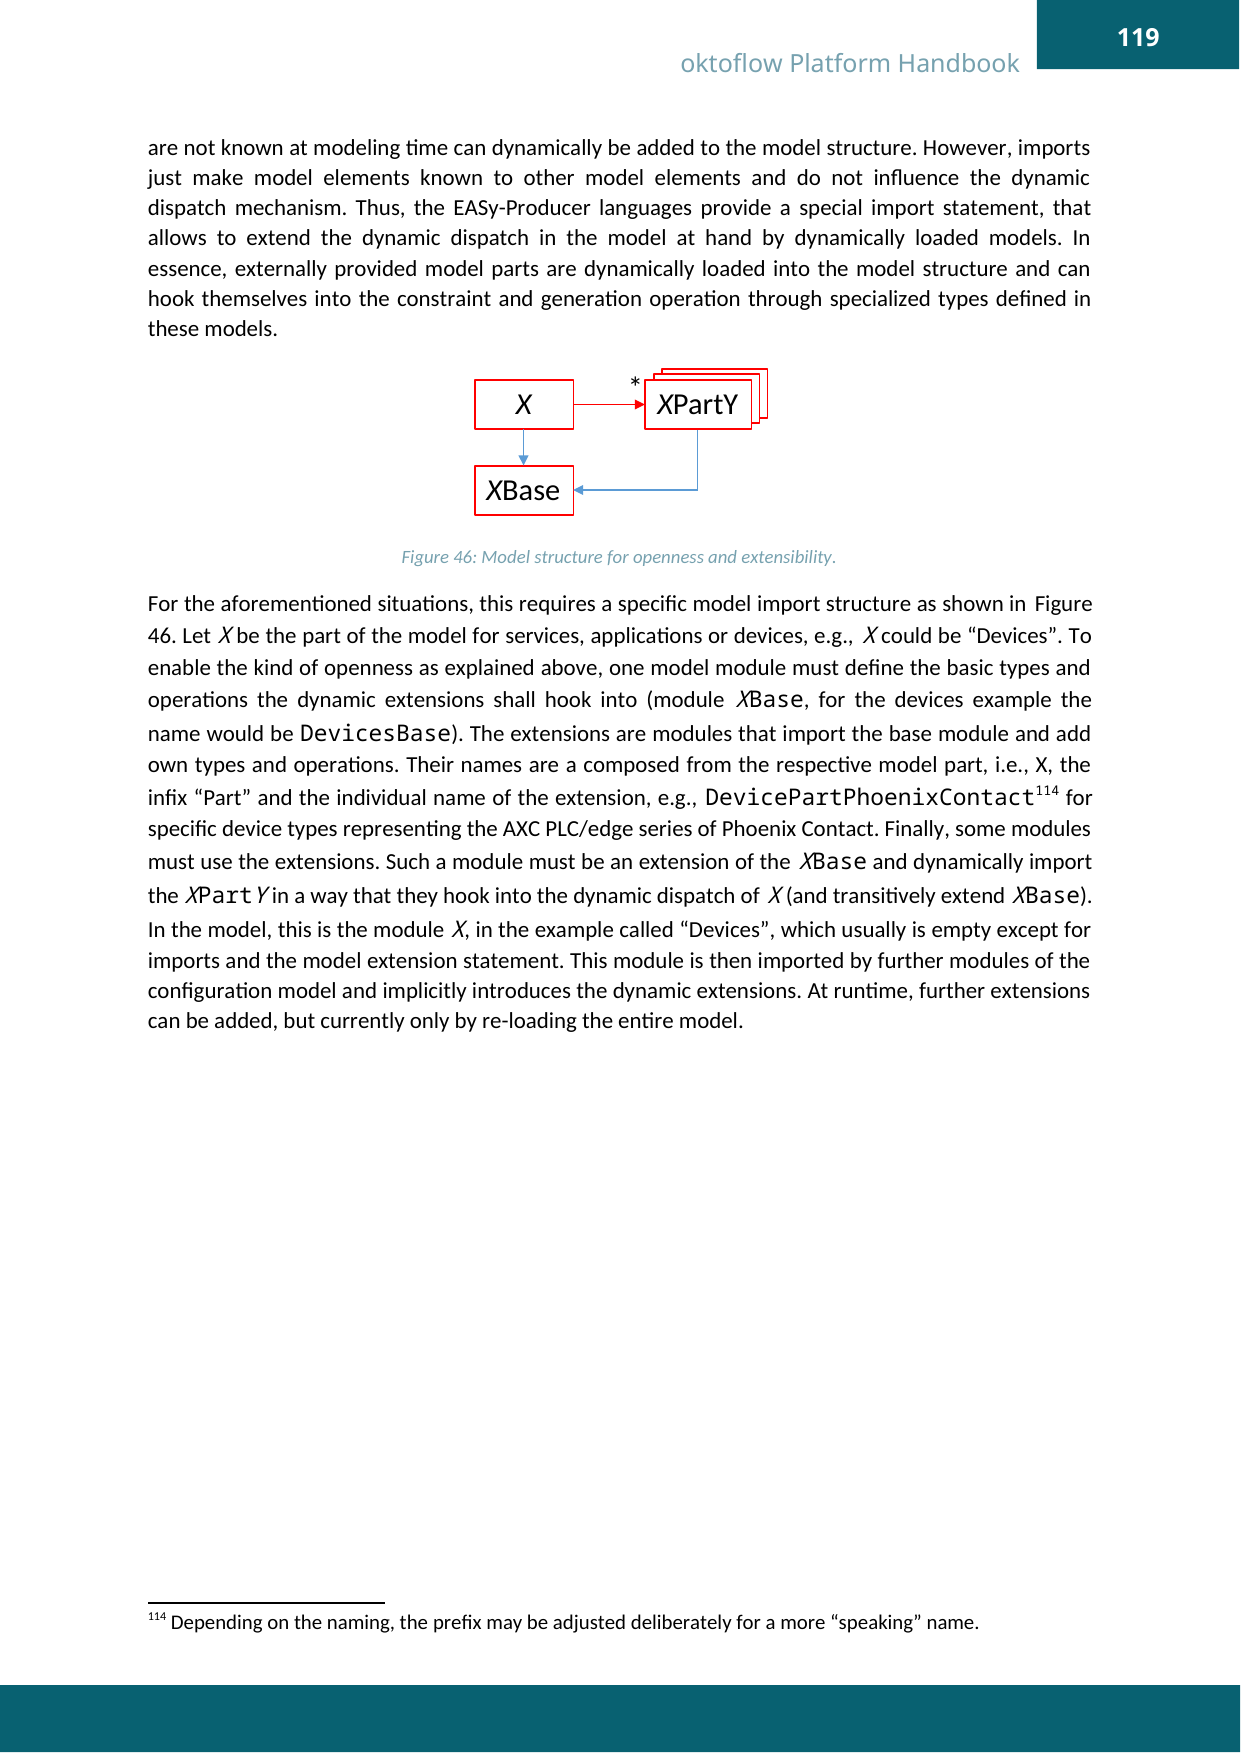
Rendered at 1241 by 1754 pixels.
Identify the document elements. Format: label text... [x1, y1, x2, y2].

text For the aforementioned situations, this requires a specific model import structure as shown in Figure 46. Let X be the part of the model for services, applications or devices, e.g., X could be “Devices”. To enable the kind of openness as explained above, one model module must define the basic types and operations the dynamic extensions shall hook into (module XBase, for the devices example the name would be DevicesBase). The extensions are modules that import the base module and add own types and operations. Their names are a composed from the respective model part, i.e., X, the infix “Part” and the individual name of the extension, e.g., DevicePartPhoenixContact for specific device types representing the AXC PLC/edge series of Phoenix Contact. Finally, some modules must use the extensions. Such a module must be an extension of the XBase and dynamically import the XPartY in a way that they hook into the dynamic dispatch of X (and transitively extend XBase). In the model, this is the module X, in the example called “Devices”, which usually is empty except for imports and the model extension statement. This module is then imported by further modules of the configuration model and implicitly introduces the dynamic extensions. At runtime, further extensions can be added, but currently only by re-loading the entire model. [148, 589, 1093, 1034]
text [148, 133, 1093, 342]
text Figure 46: Model structure for openness and extensibility. [148, 545, 1093, 568]
